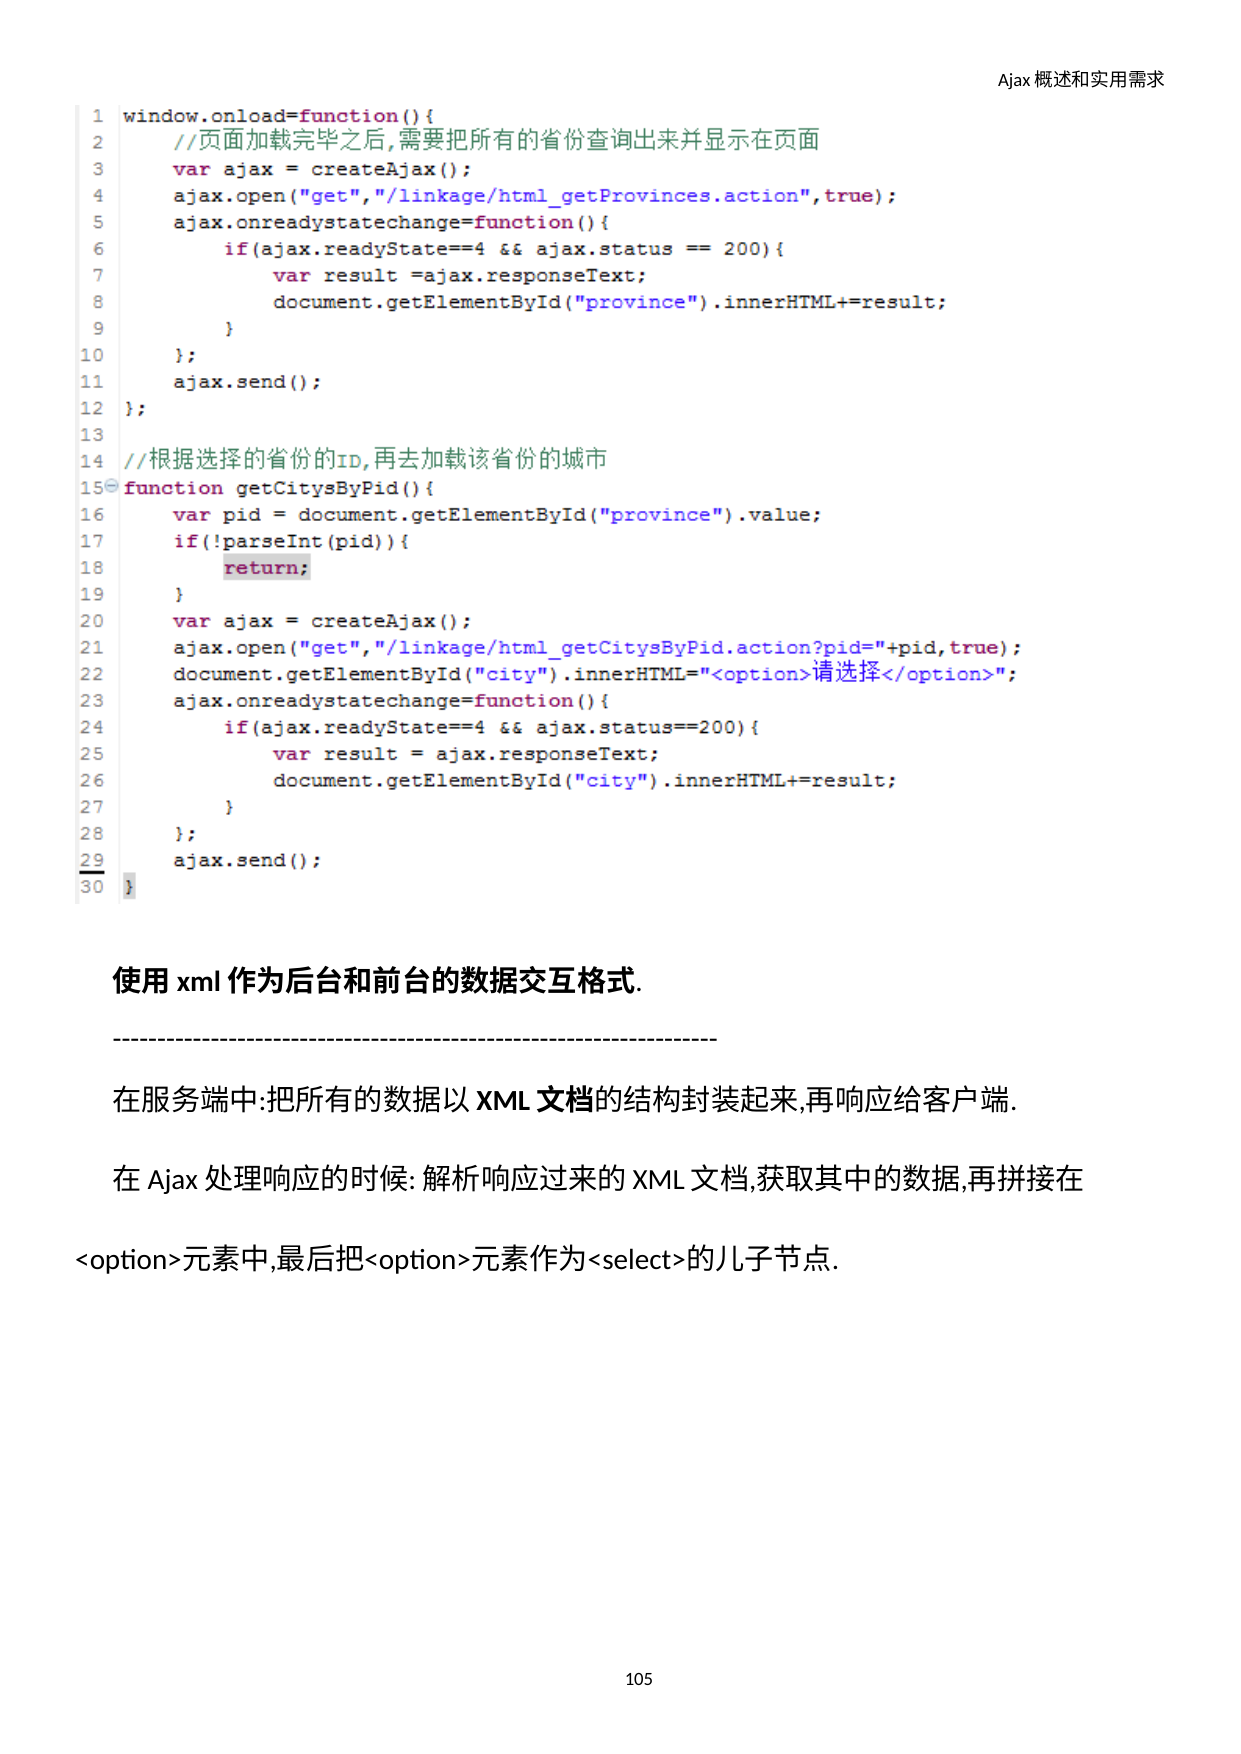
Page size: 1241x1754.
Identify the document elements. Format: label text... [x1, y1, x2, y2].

picture [75, 105, 1063, 904]
text -------------------------------------------------------------------- [75, 1018, 1165, 1058]
text 使用xml作为后台和前台的数据交互格式. [75, 939, 1165, 1018]
text 在Ajax处理响应的时候: 解析响应过来的XML文档,获取其中的数据,再拼接在<option>元素中,最后把<option>元素作为<select>的儿子节点. [75, 1137, 1165, 1296]
text 在服务端中:把所有的数据以XML文档的结构封装起来,再响应给客户端. [75, 1058, 1165, 1137]
